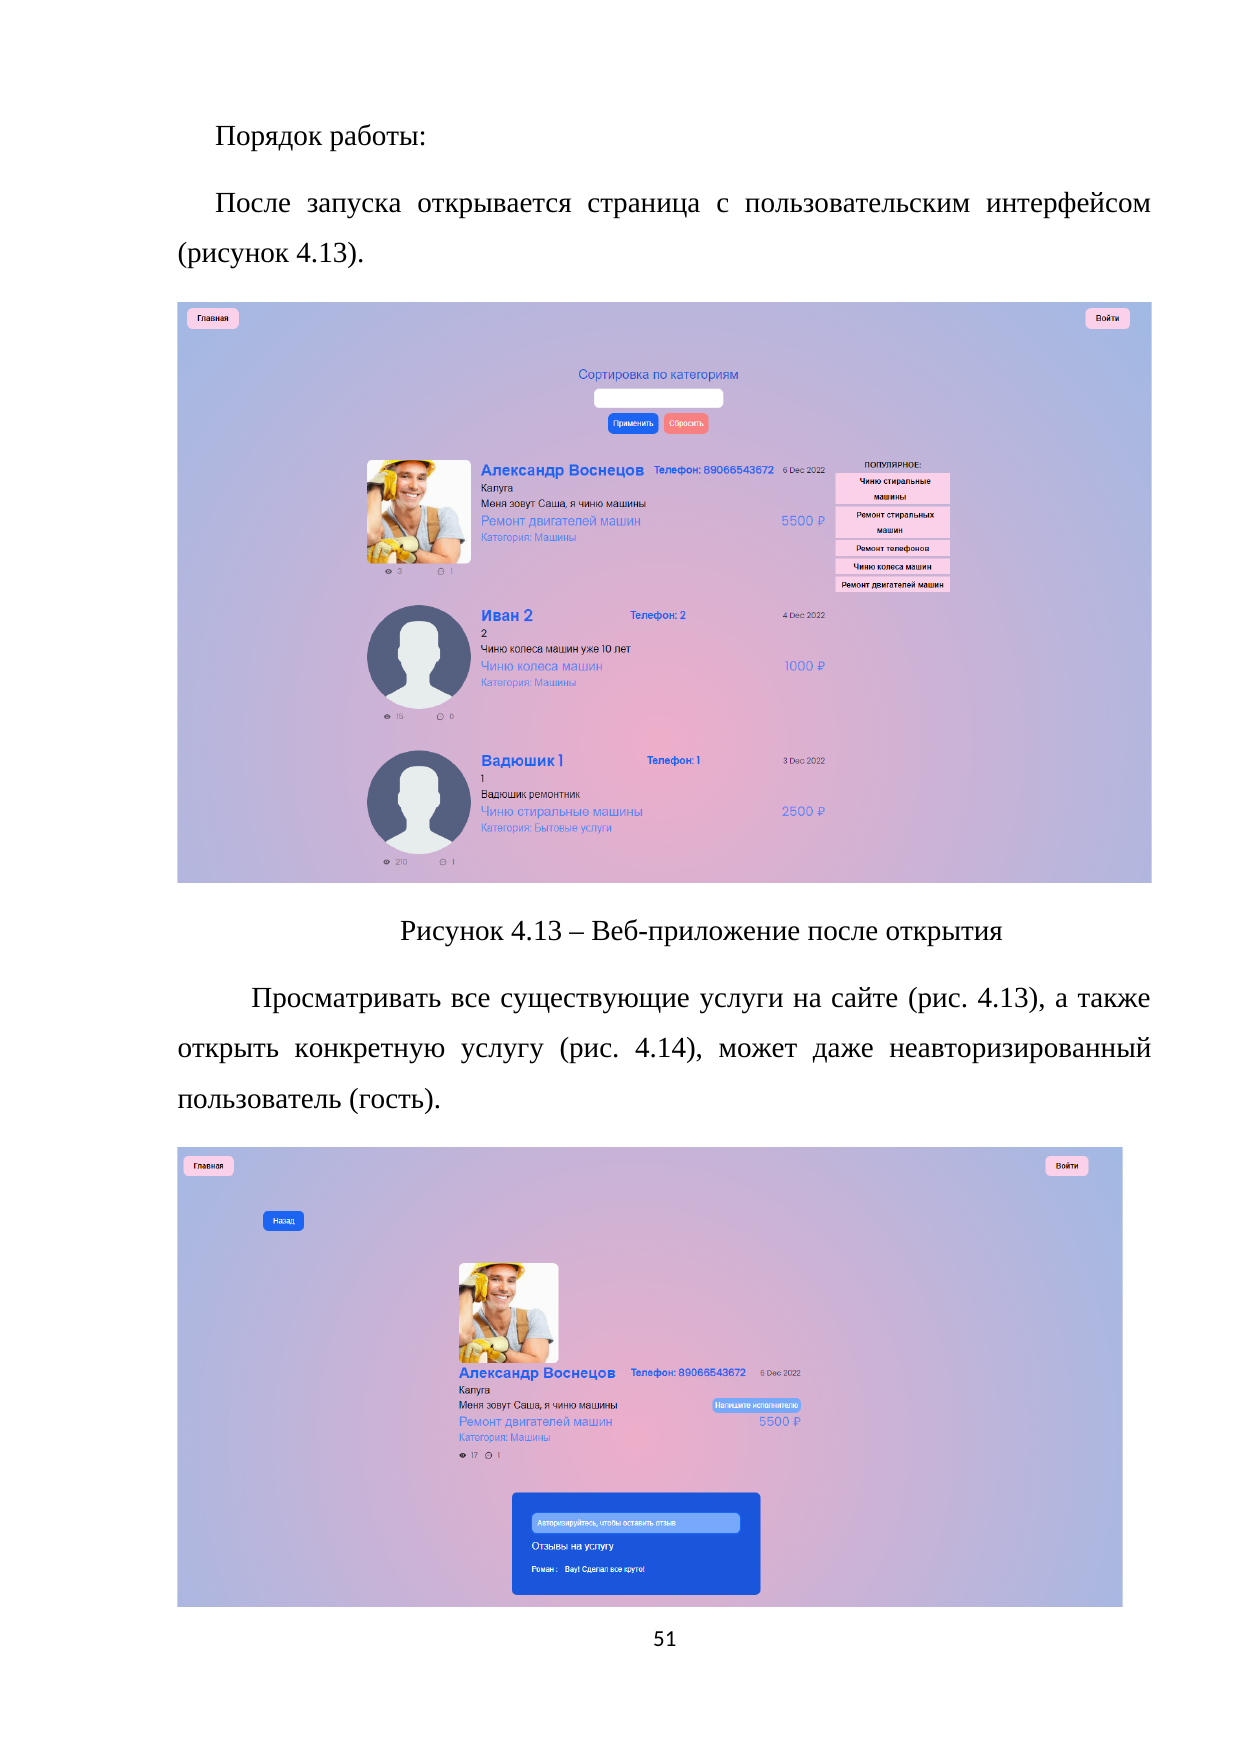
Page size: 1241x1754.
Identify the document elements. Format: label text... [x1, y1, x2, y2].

text Просматривать все существующие услуги на сайте (рис. 4.13), а также открыть конкретную услугу (рис. 4.14), может даже неавторизированный пользователь (гость). [177, 980, 1152, 1114]
picture [177, 302, 1152, 883]
text Порядок работы: [215, 118, 1152, 152]
text Рисунок 4.13 – Веб-приложение после открытия [177, 913, 1152, 947]
picture [177, 1147, 1123, 1607]
text После запуска открывается страница с пользовательским интерфейсом (рисунок 4.13). [177, 185, 1152, 269]
